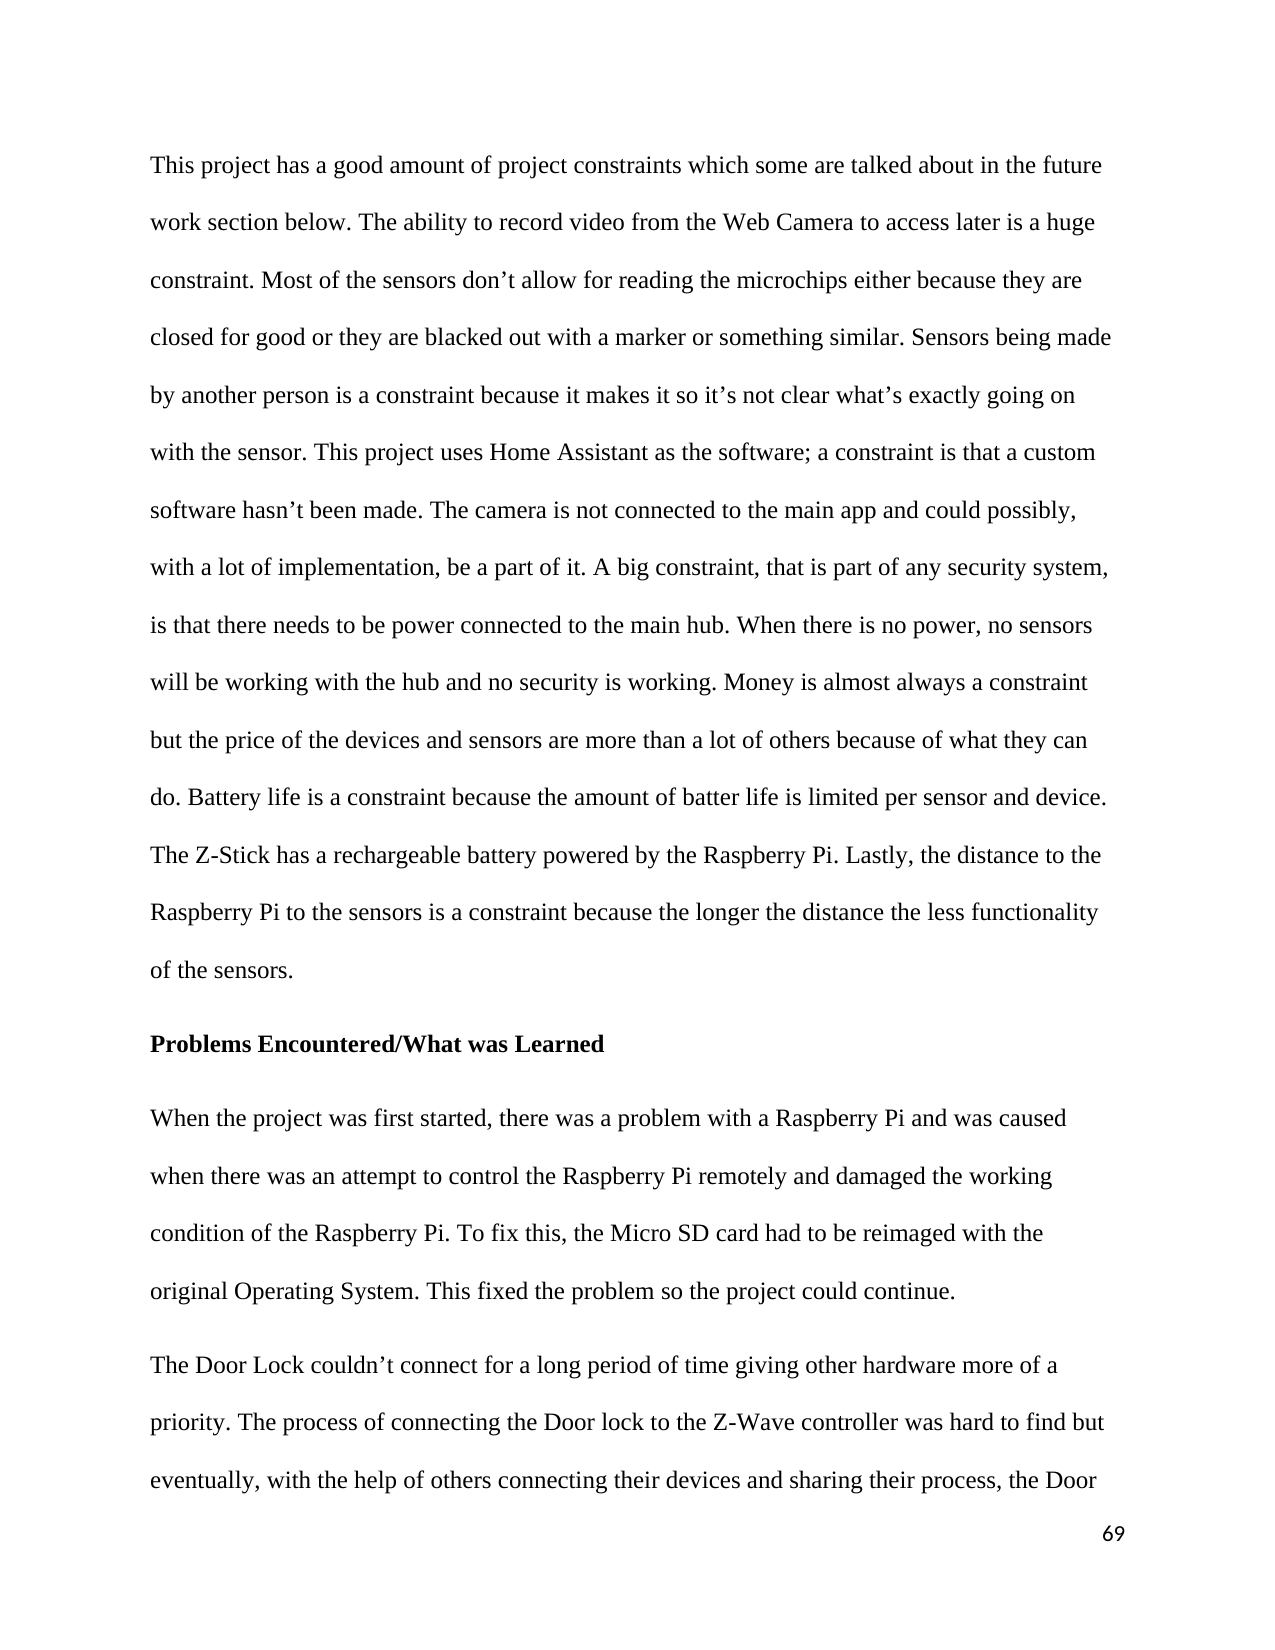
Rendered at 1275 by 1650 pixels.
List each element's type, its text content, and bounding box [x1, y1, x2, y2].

text This project has a good amount of project constraints which some are talked about in the future work section below. The ability to record video from the Web Camera to access later is a huge constraint. Most of the sensors don’t allow for reading the microchips either because they are closed for good or they are blacked out with a marker or something similar. Sensors being made by another person is a constraint because it makes it so it’s not clear what’s exactly going on with the sensor. This project uses Home Assistant as the software; a constraint is that a custom software hasn’t been made. The camera is not connected to the main app and could possibly, with a lot of implementation, be a part of it. A big constraint, that is part of any security system, is that there needs to be power connected to the main hub. When there is no power, no sensors will be working with the hub and no security is working. Money is almost always a constraint but the price of the devices and sensors are more than a lot of others because of what they can do. Battery life is a constraint because the amount of batter life is limited per sensor and device. The Z-Stick has a rechargeable battery powered by the Raspberry Pi. Lastly, the distance to the Raspberry Pi to the sensors is a constraint because the longer the distance the less functionality of the sensors. [150, 150, 1125, 984]
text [150, 1350, 1125, 1494]
text When the project was first started, there was a problem with a Raspberry Pi and was caused when there was an attempt to control the Raspberry Pi remotely and damaged the working condition of the Raspberry Pi. To fix this, the Micro SD card had to be reimaged with the original Operating System. This fixed the problem so the project could continue. [150, 1103, 1125, 1304]
text Problems Encountered/What was Learned [150, 1029, 1125, 1058]
